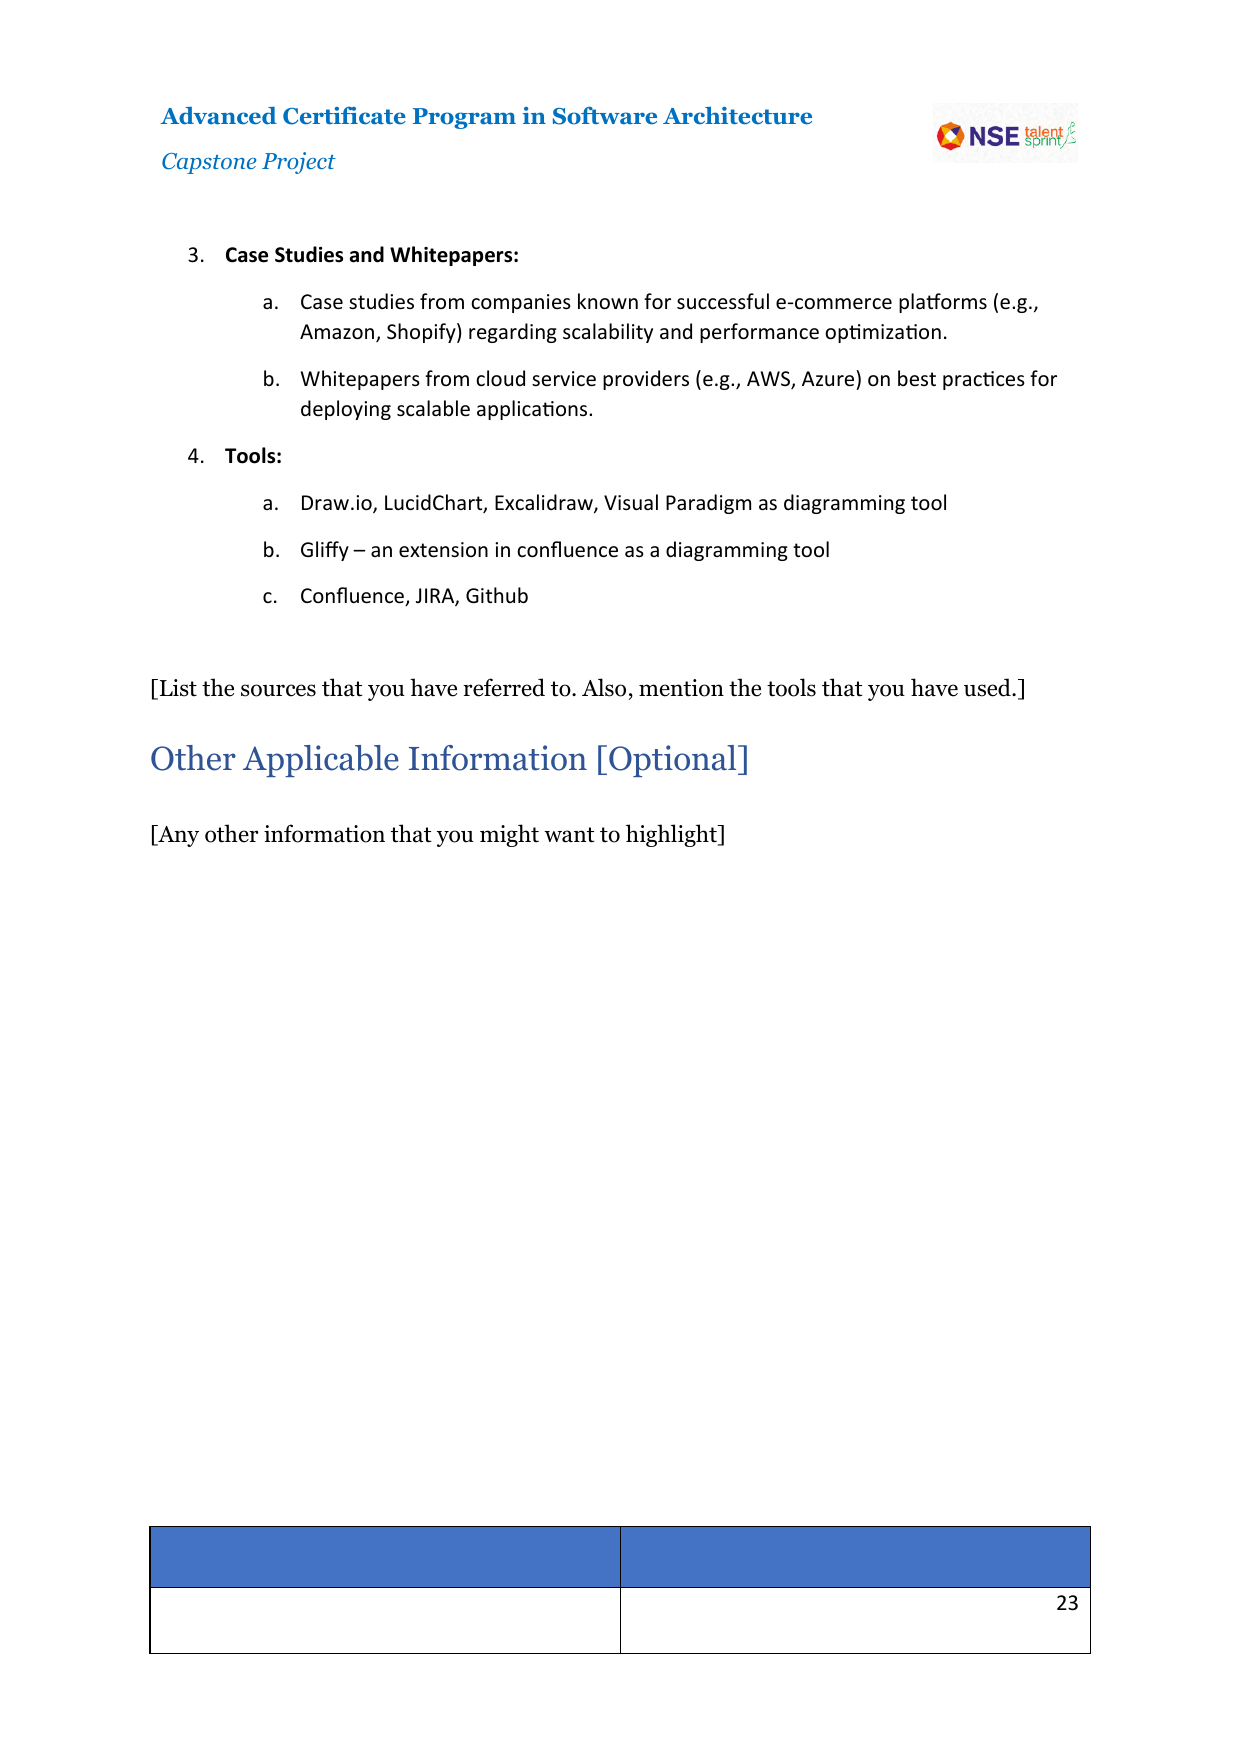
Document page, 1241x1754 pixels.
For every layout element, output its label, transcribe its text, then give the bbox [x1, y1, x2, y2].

list Draw.io, LucidChart, Excalidraw, Visual Paradigm as diagramming tool [262, 488, 1090, 516]
list Tools: [187, 441, 1090, 469]
picture [932, 103, 1078, 163]
text [Any other information that you might want to highlight] [150, 821, 1090, 847]
list Whitepapers from cloud service providers (e.g., AWS, Azure) on best practices for deploying scalable applications. [262, 364, 1090, 422]
list Gliffy – an extension in confluence as a diagramming tool [262, 535, 1090, 563]
list Case studies from companies known for successful e-commerce platforms (e.g., Amazon, Shopify) regarding scalability and performance optimization. [262, 287, 1090, 345]
subtitle Other Applicable Information [Optional] [150, 739, 1090, 777]
text [List the sources that you have referred to. Also, mention the tools that you have used.] [150, 675, 1090, 701]
list Case Studies and Whitepapers: [187, 240, 1090, 268]
list Confluence, JIRA, Github [262, 582, 1090, 610]
